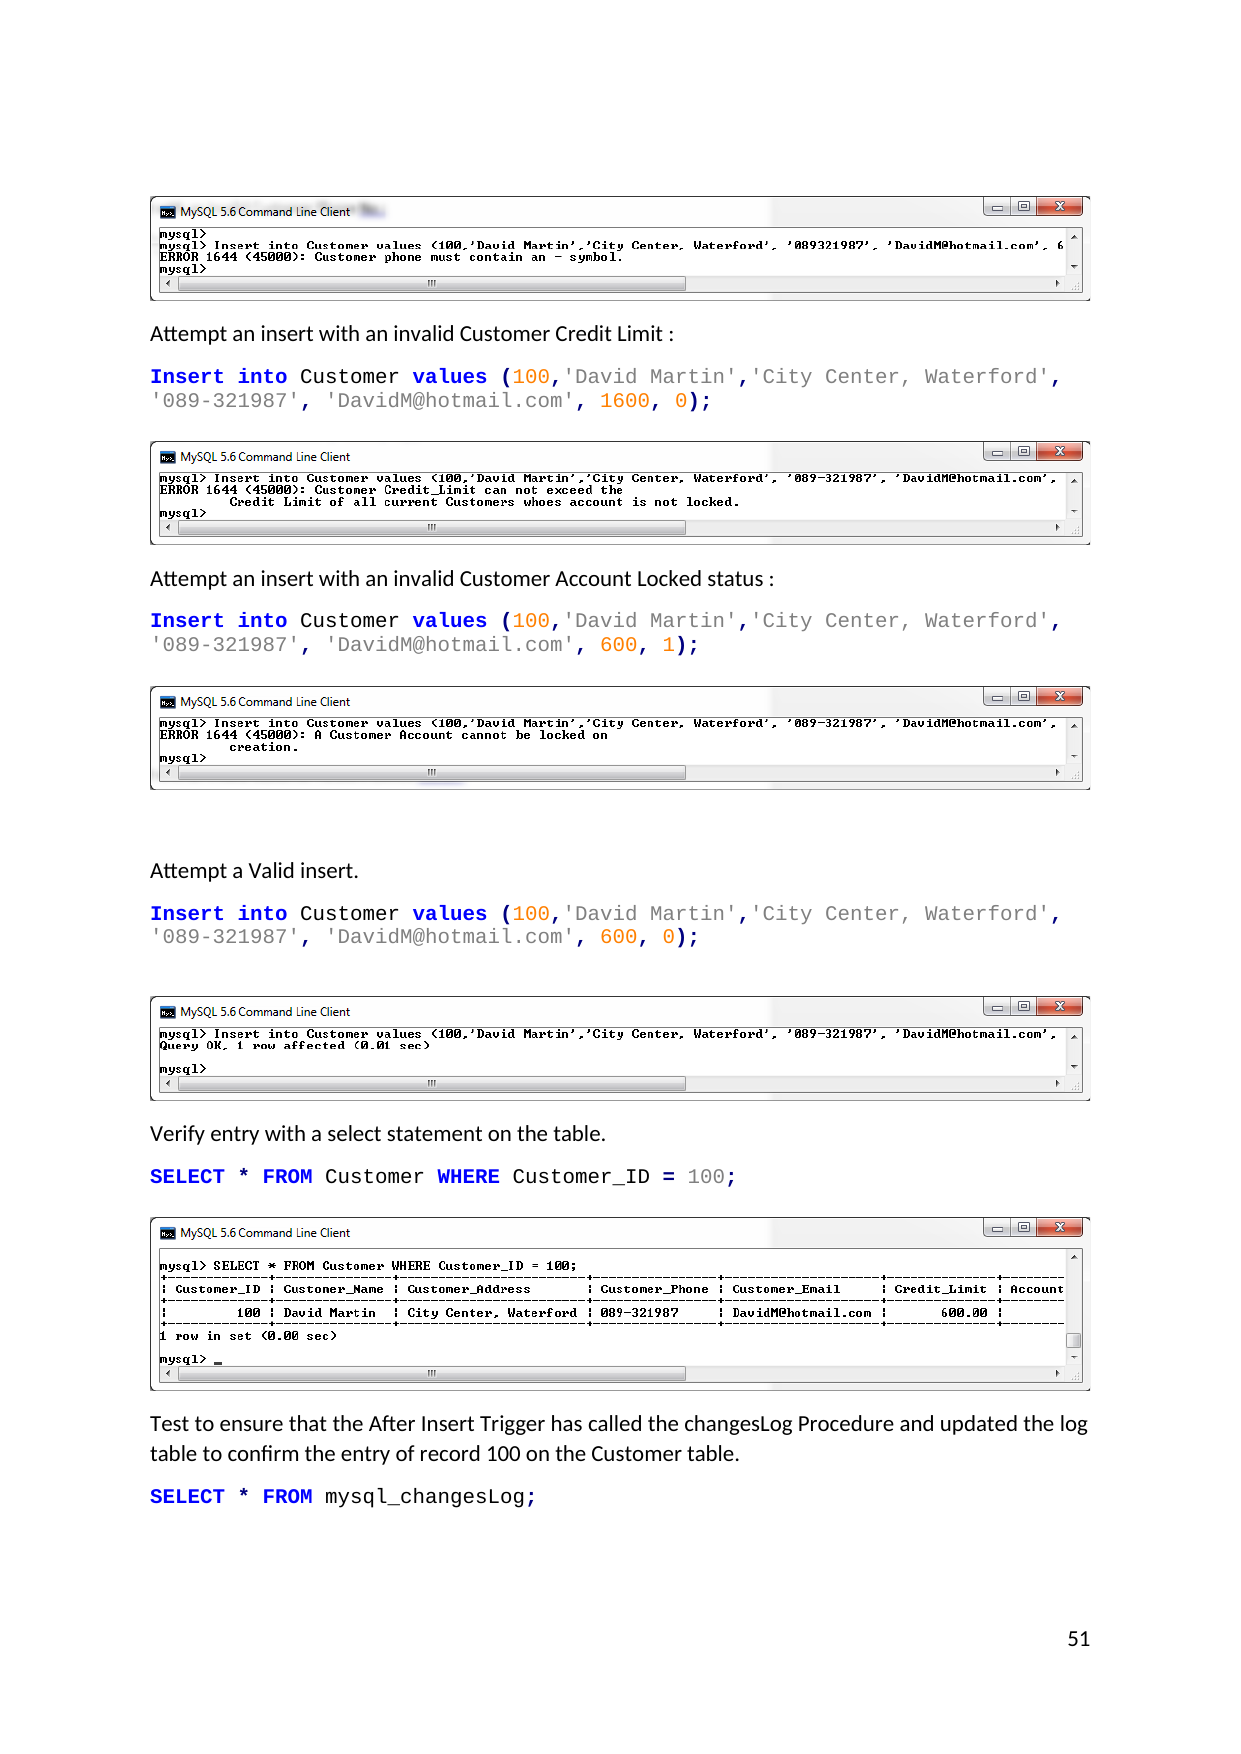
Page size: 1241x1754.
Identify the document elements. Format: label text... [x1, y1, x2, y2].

picture [150, 196, 1091, 301]
text Test to ensure that the After Insert Trigger has called the changesLog Procedure and updated the log table to confirm the entry of record 100 on the Customer table. [150, 1409, 1090, 1468]
picture [150, 686, 1091, 790]
text SELECT * FROM Customer WHERE Customer_ID = 100; [150, 1166, 1090, 1189]
text Attempt an insert with an invalid Customer Credit Limit : [150, 319, 1090, 347]
picture [150, 1217, 1091, 1391]
picture [150, 996, 1091, 1101]
text SELECT * FROM mysql_changesLog; [150, 1486, 1090, 1510]
text Attempt a Valid insert. [150, 856, 1090, 884]
text Insert into Customer values (100,'David Martin','City Center, Waterford', '089-321987', 'DavidM@hotmail.com', 600, 0); [150, 903, 1090, 950]
text Insert into Customer values (100,'David Martin','City Center, Waterford', '089-321987', 'DavidM@hotmail.com', 1600, 0); [150, 366, 1090, 413]
text Verify entry with a select statement on the table. [150, 1119, 1090, 1147]
text Insert into Customer values (100,'David Martin','City Center, Waterford', '089-321987', 'DavidM@hotmail.com', 600, 1); [150, 611, 1090, 658]
picture [150, 441, 1091, 545]
text Attempt an insert with an invalid Customer Account Locked status : [150, 564, 1090, 592]
